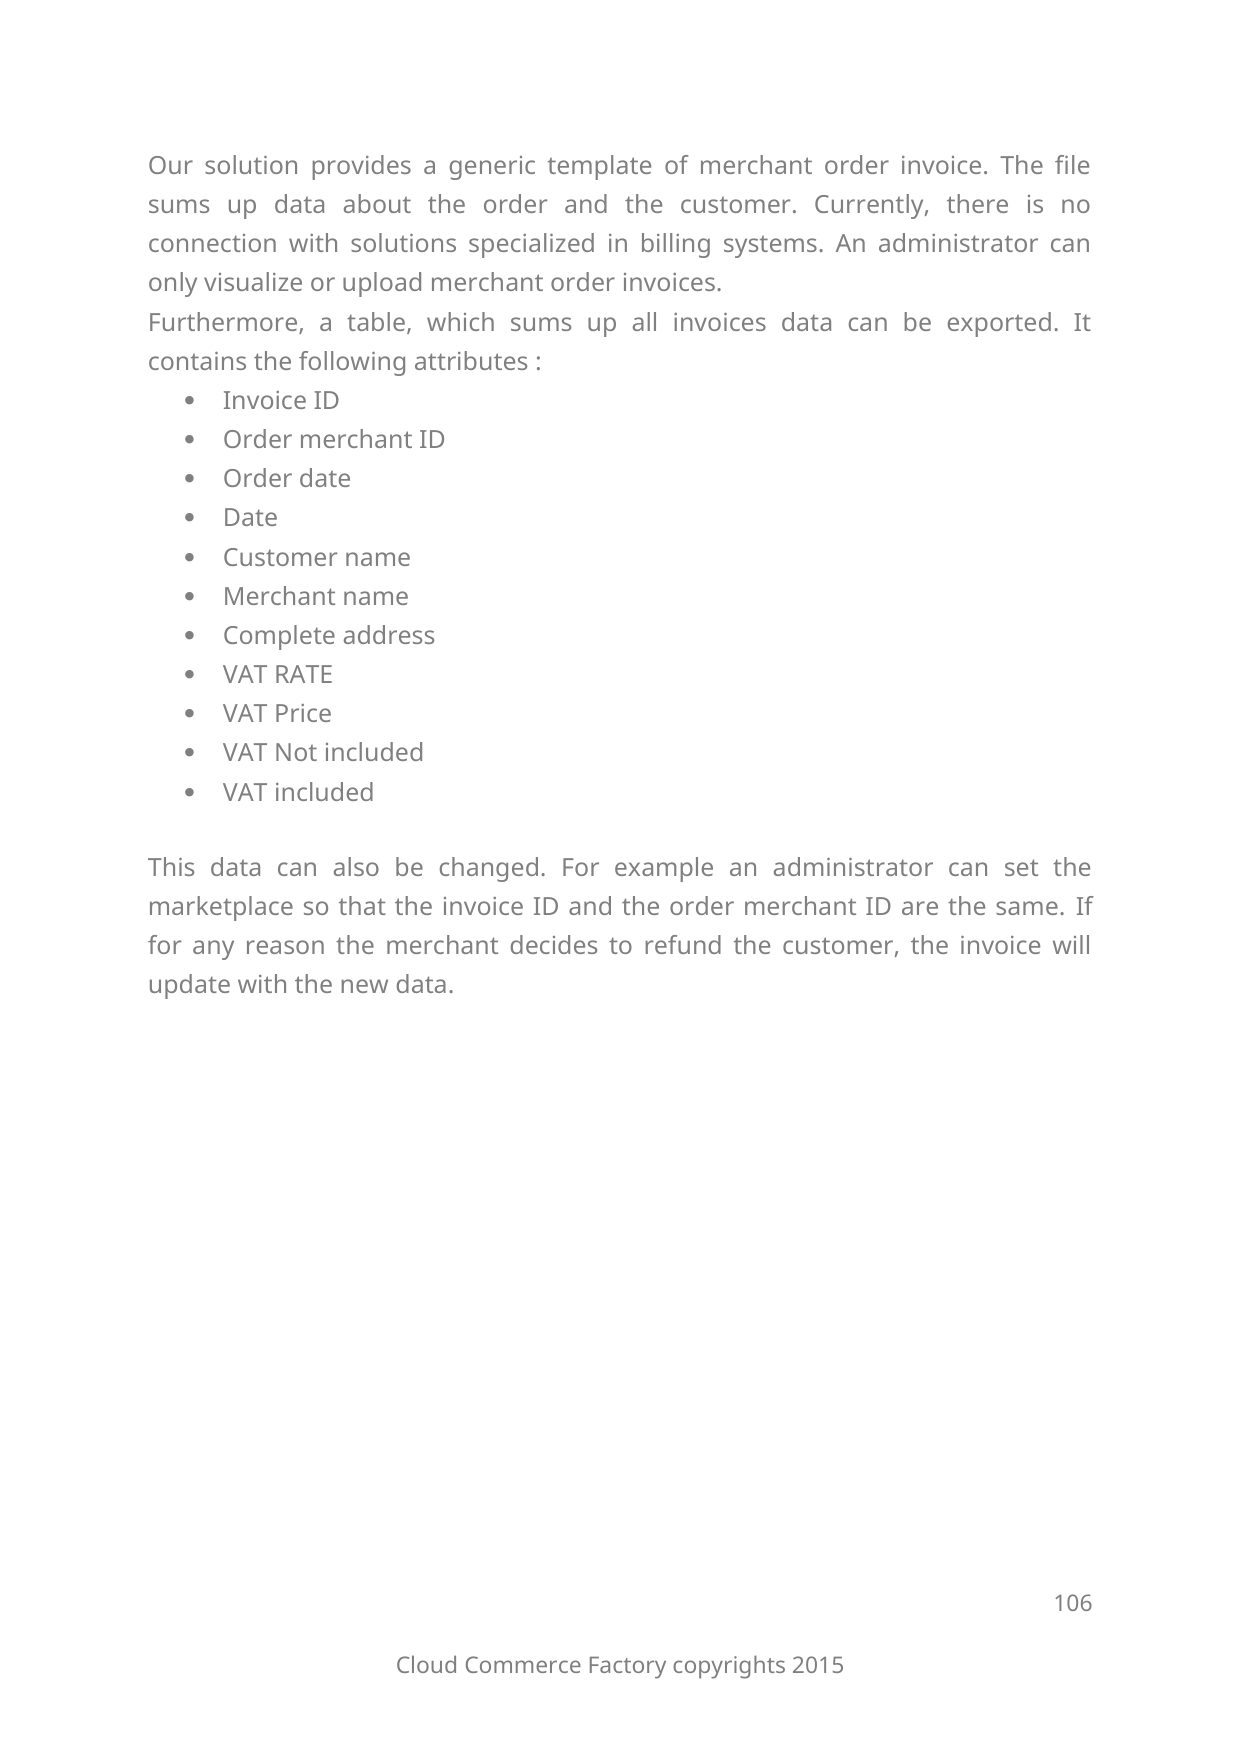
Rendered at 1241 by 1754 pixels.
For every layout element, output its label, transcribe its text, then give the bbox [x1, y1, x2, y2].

text Our solution provides a generic template of merchant order invoice. The file sums up data about the order and the customer. Currently, there is no connection with solutions specialized in billing systems. An administrator can only visualize or upload merchant order invoices. [148, 148, 1093, 299]
list Complete address [185, 618, 1093, 652]
list Order merchant ID [185, 422, 1093, 456]
list VAT Price [185, 696, 1093, 730]
text Furthermore, a table, which sums up all invoices data can be exported. It contains the following attributes : [148, 304, 1093, 377]
text This data can also be changed. For example an administrator can set the marketplace so that the invoice ID and the order merchant ID are the same. If for any reason the merchant decides to refund the customer, the invoice will update with the new data. [148, 849, 1093, 1001]
list Invoice ID [185, 383, 1093, 417]
list VAT Not included [185, 735, 1093, 769]
list Customer name [185, 539, 1093, 573]
list VAT included [185, 774, 1093, 808]
list Date [185, 500, 1093, 534]
list Order date [185, 461, 1093, 495]
list Merchant name [185, 578, 1093, 612]
list VAT RATE [185, 657, 1093, 691]
